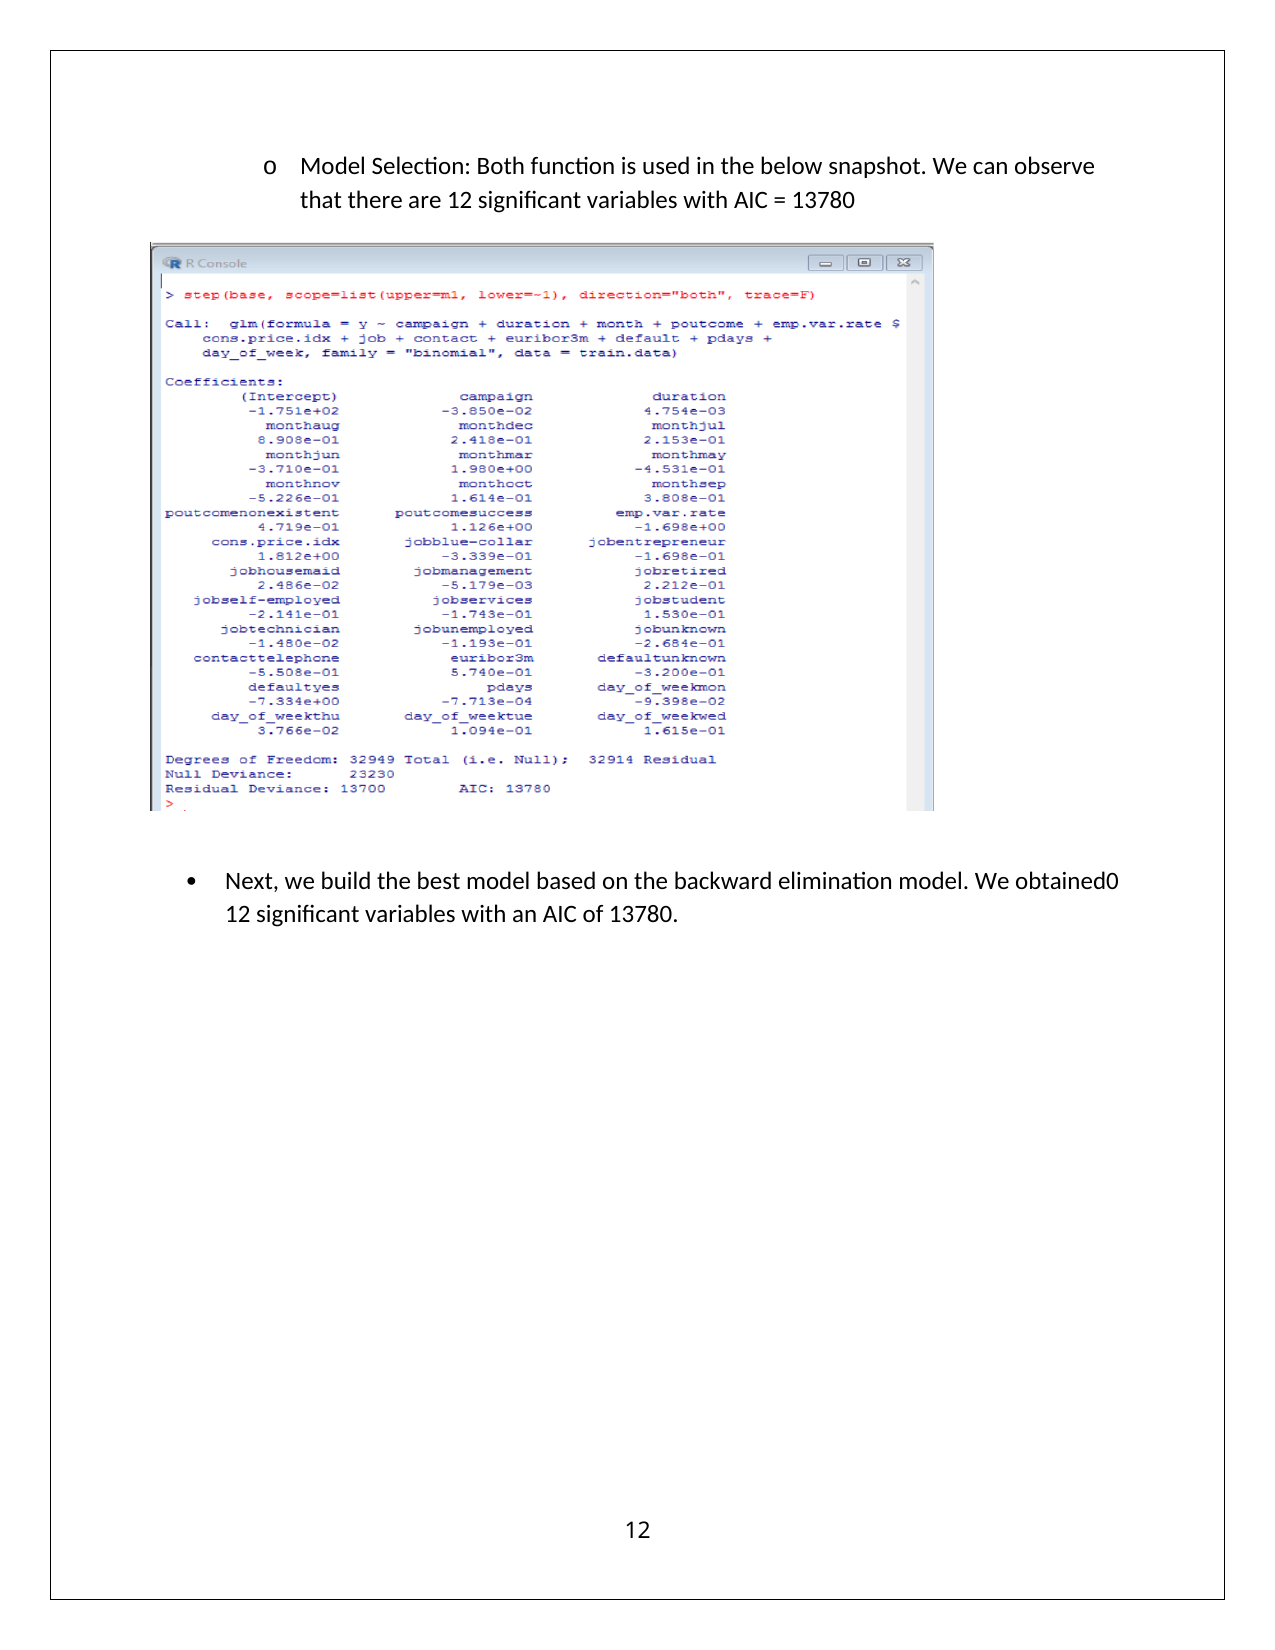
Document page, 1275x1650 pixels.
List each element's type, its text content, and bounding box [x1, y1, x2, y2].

list Model Selection: Both function is used in the below snapshot. We can observe that there are 12 significant variables with AIC = 13780 [262, 150, 1125, 215]
picture [150, 242, 934, 811]
list Next, we build the best model based on the backward elimination model. We obtained0 12 significant variables with an AIC of 13780. [187, 865, 1125, 928]
